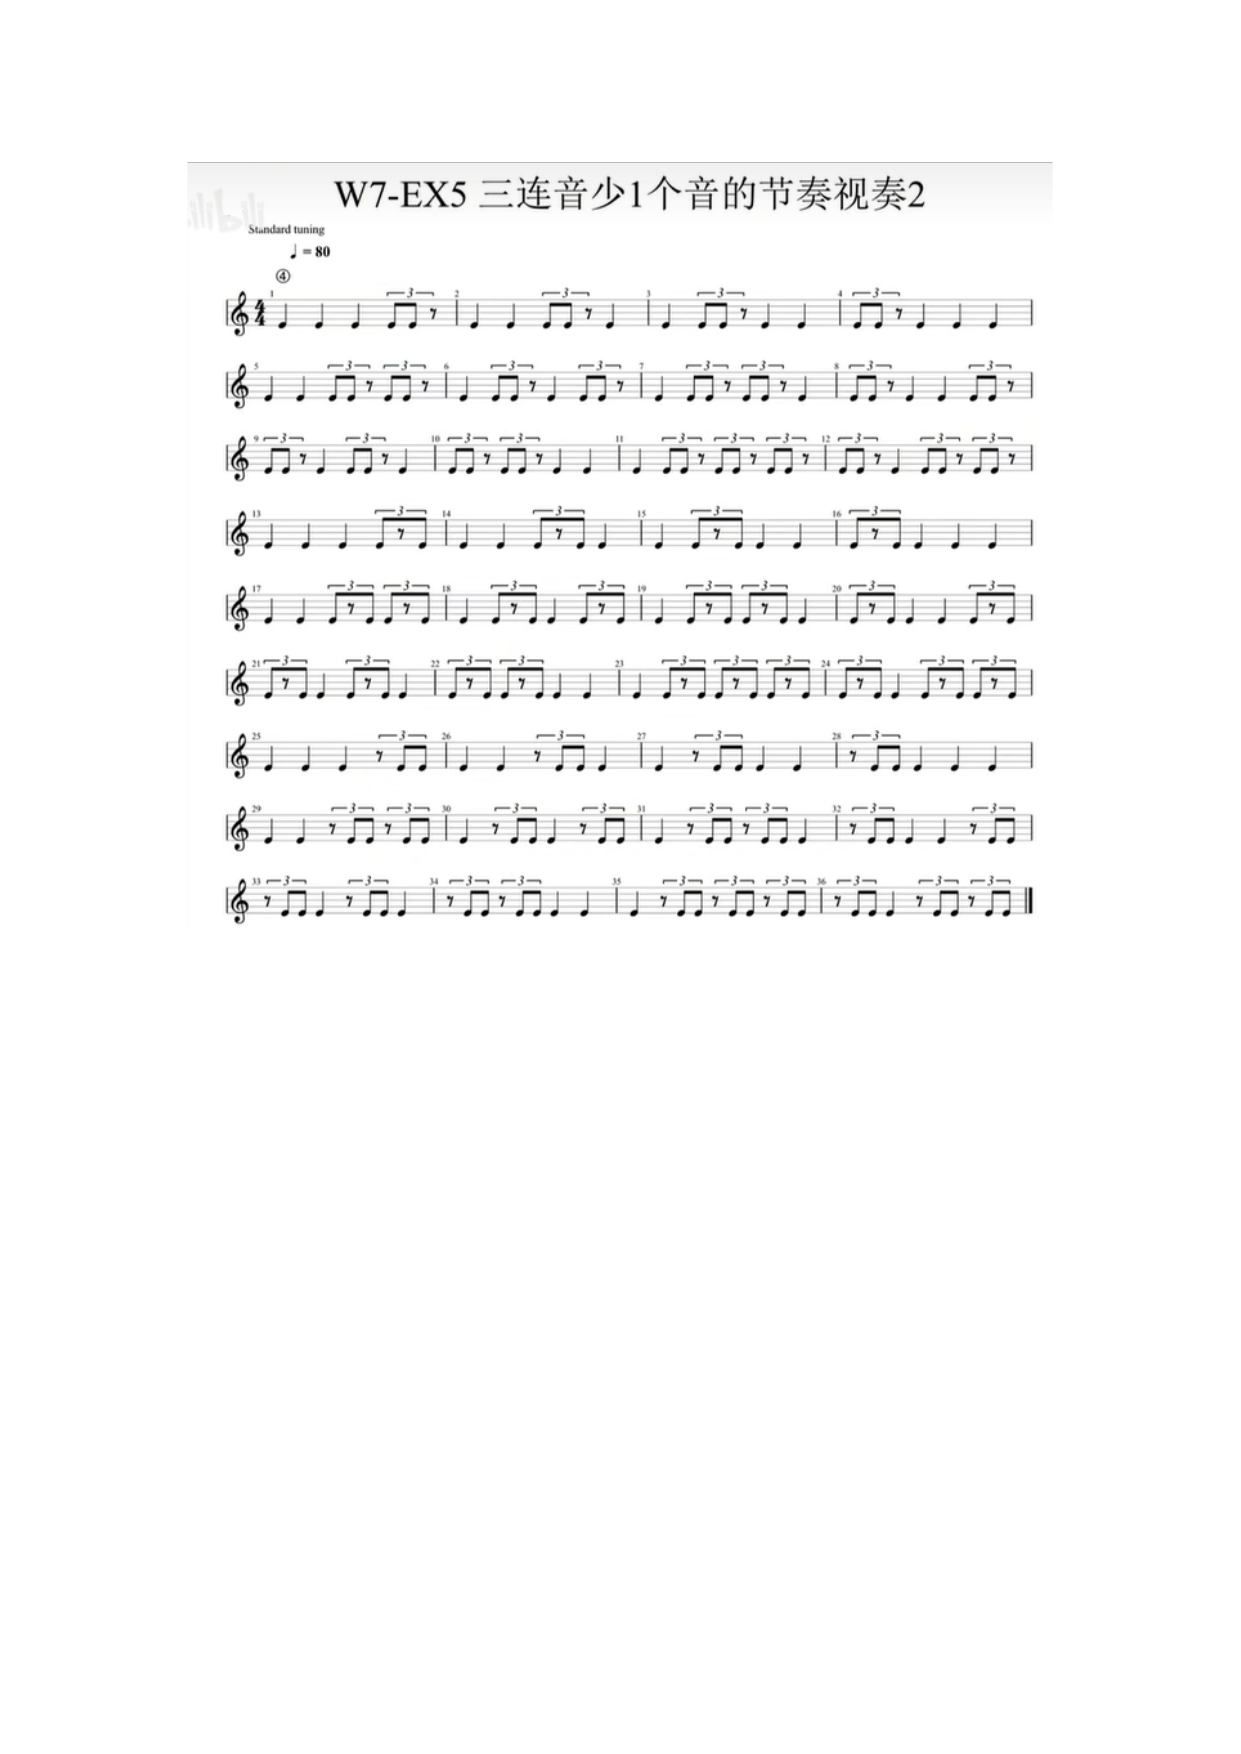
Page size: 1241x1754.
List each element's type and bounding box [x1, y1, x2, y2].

picture [187, 162, 1053, 930]
